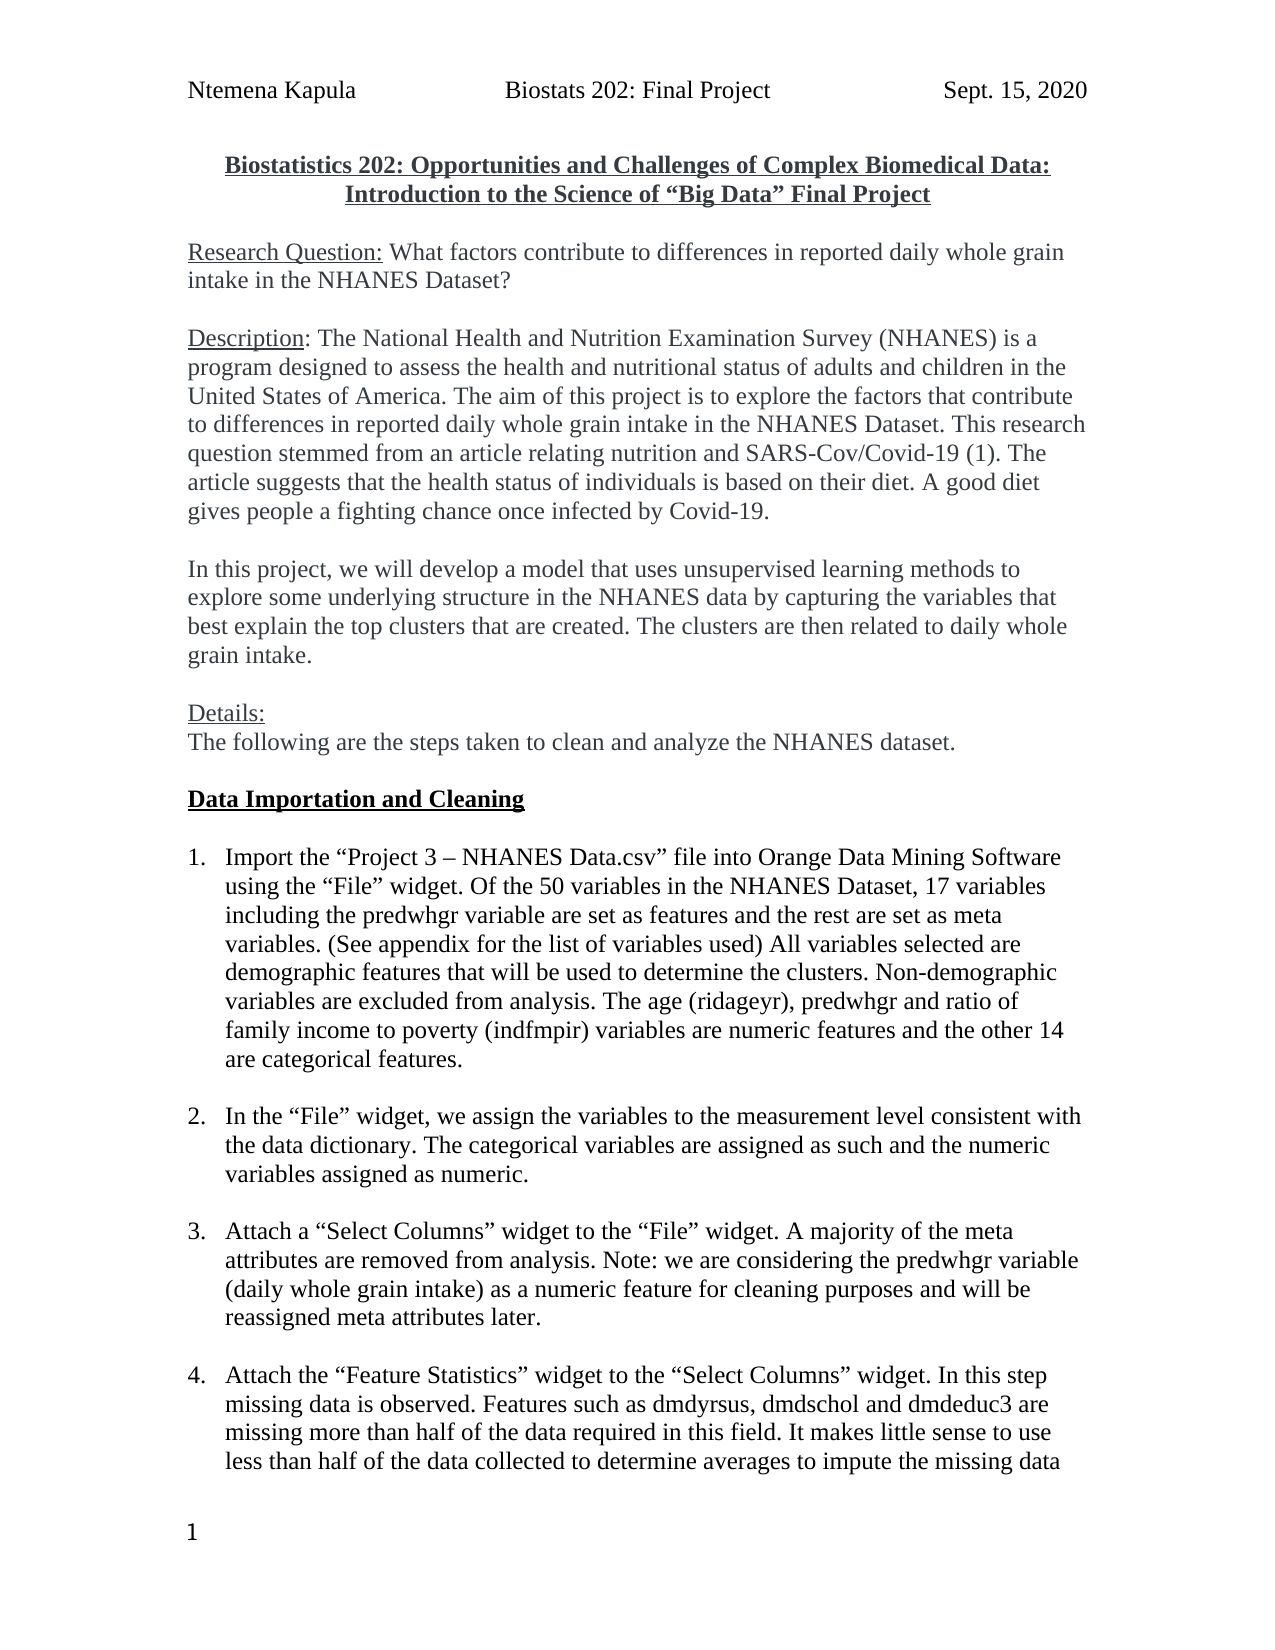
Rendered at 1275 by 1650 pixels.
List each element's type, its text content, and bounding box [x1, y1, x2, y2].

text The following are the steps taken to clean and analyze the NHANES dataset. [187, 727, 1087, 755]
text Research Question: What factors contribute to differences in reported daily whole grain intake in the NHANES Dataset? [187, 237, 1087, 294]
text Data Importation and Cleaning [187, 784, 1087, 813]
list Attach a “Select Columns” widget to the “File” widget. A majority of the meta attributes are removed from analysis. Note: we are considering the predwhgr variable (daily whole grain intake) as a numeric feature for cleaning purposes and will be reassigned meta attributes later. [187, 1216, 1087, 1331]
text Details: [187, 698, 1087, 727]
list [187, 1360, 1087, 1475]
list Import the “Project 3 – NHANES Data.csv” file into Orange Data Mining Software using the “File” widget. Of the 50 variables in the NHANES Dataset, 17 variables including the predwhgr variable are set as features and the rest are set as meta variables. (See appendix for the list of variables used) All variables selected are demographic features that will be used to determine the clusters. Non-demographic variables are excluded from analysis. The age (ridageyr), predwhgr and ratio of family income to poverty (indfmpir) variables are numeric features and the other 14 are categorical features. [187, 842, 1087, 1072]
text In this project, we will develop a model that uses unsupervised learning methods to explore some underlying structure in the NHANES data by capturing the variables that best explain the top clusters that are created. The clusters are then related to daily whole grain intake. [187, 554, 1087, 669]
text Biostatistics 202: Opportunities and Challenges of Complex Biomedical Data: Introduction to the Science of “Big Data” Final Project [187, 150, 1087, 207]
text Description: The National Health and Nutrition Examination Survey (NHANES) is a program designed to assess the health and nutritional status of adults and children in the United States of America. The aim of this project is to explore the factors that contribute to differences in reported daily whole grain intake in the NHANES Dataset. This research question stemmed from an article relating nutrition and SARS-Cov/Covid-19 (1). The article suggests that the health status of individuals is based on their diet. A good diet gives people a fighting chance once infected by Covid-19. [187, 323, 1087, 524]
list In the “File” widget, we assign the variables to the measurement level consistent with the data dictionary. The categorical variables are assigned as such and the numeric variables assigned as numeric. [187, 1101, 1087, 1187]
